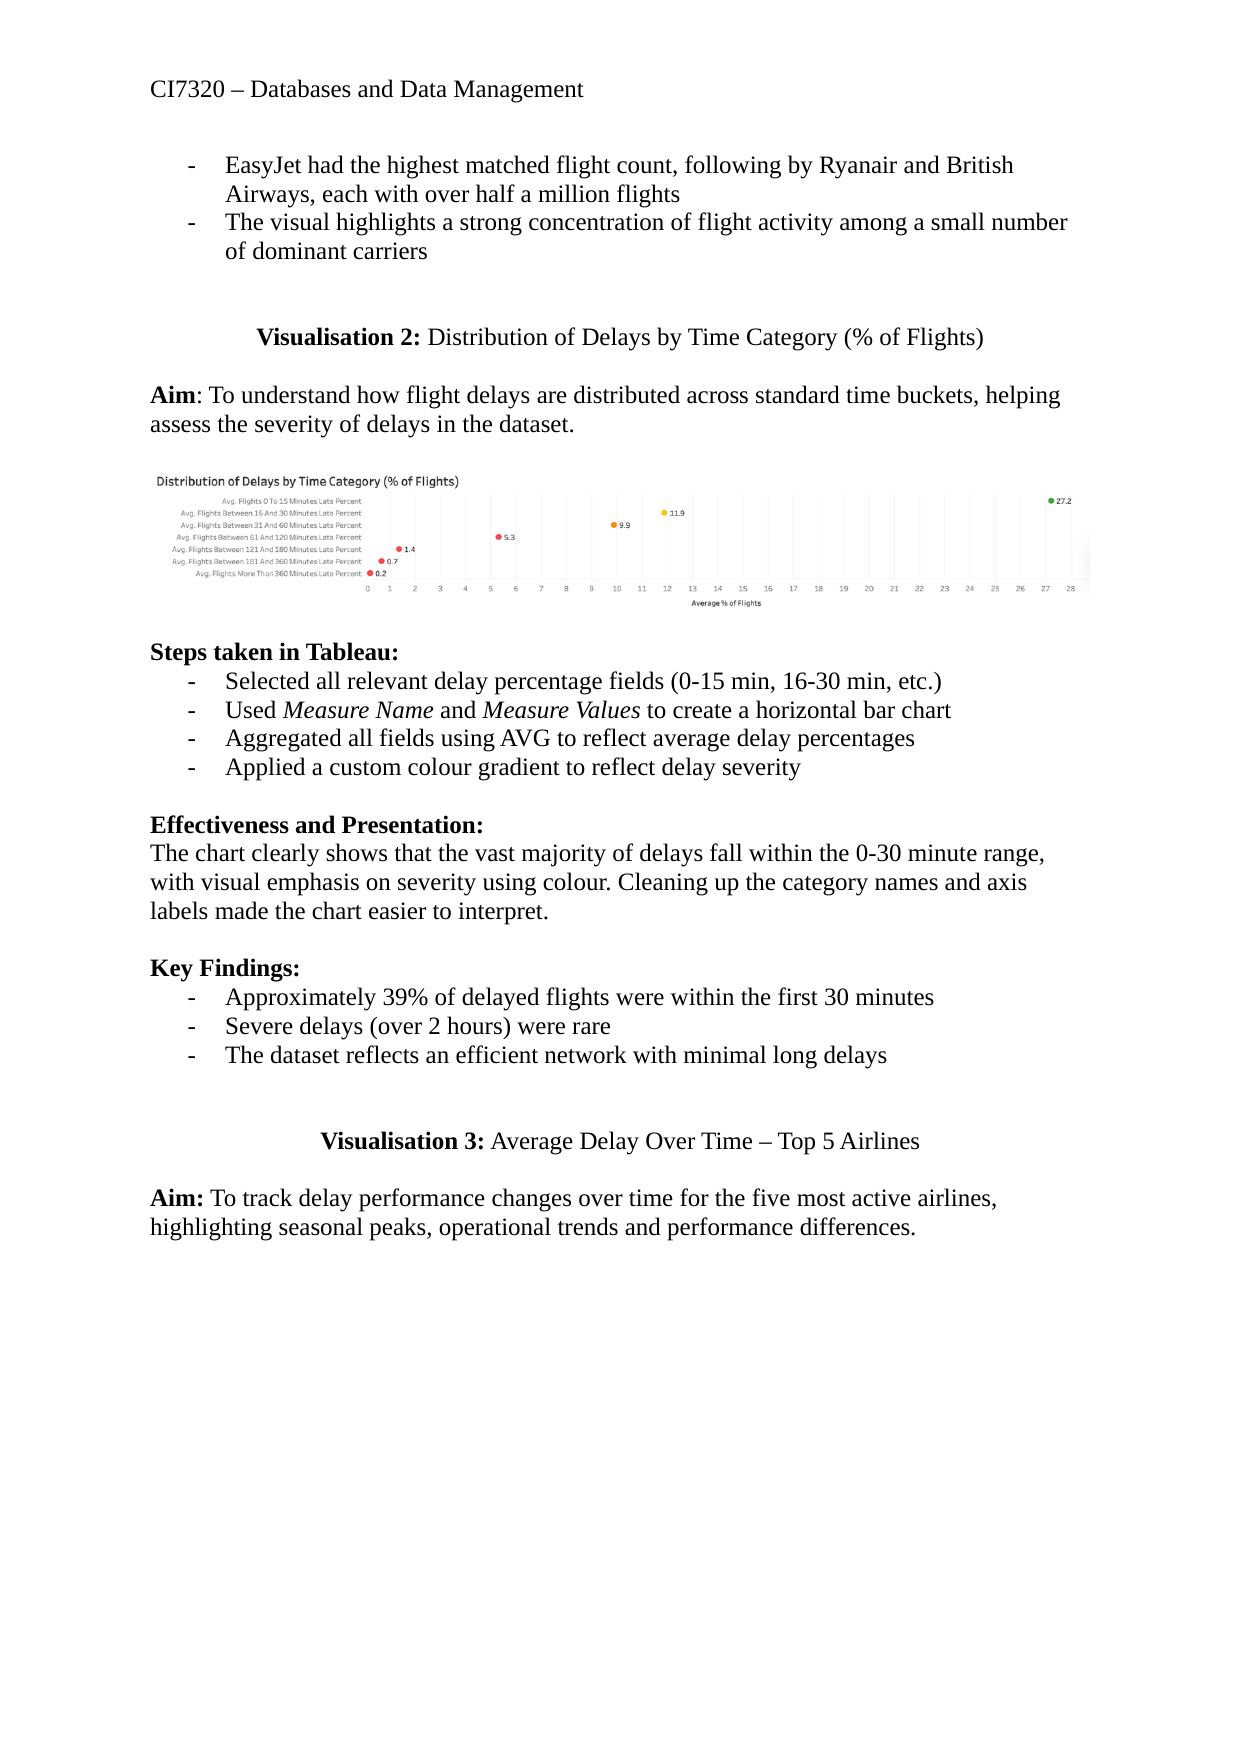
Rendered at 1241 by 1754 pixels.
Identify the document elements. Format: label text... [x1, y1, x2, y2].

text Visualisation 2: Distribution of Delays by Time Category (% of Flights) [150, 322, 1090, 351]
text Aim: To track delay performance changes over time for the five most active airlines, highlighting seasonal peaks, operational trends and performance differences. [150, 1183, 1090, 1241]
text Steps taken in Tableau: [150, 637, 1090, 666]
list EasyJet had the highest matched flight count, following by Ryanair and British Airways, each with over half a million flights [187, 150, 1090, 207]
list Selected all relevant delay percentage fields (0-15 min, 16-30 min, etc.) [187, 666, 1090, 695]
picture [150, 466, 1091, 609]
list The visual highlights a strong concentration of flight activity among a small number of dominant carriers [187, 207, 1090, 265]
list The dataset reflects an efficient network with minimal long delays [187, 1040, 1090, 1068]
text Visualisation 3: Average Delay Over Time – Top 5 Airlines [150, 1126, 1090, 1155]
list Used Measure Name and Measure Values to create a horizontal bar chart [187, 695, 1090, 723]
list Applied a custom colour gradient to reflect delay severity [187, 752, 1090, 781]
text Aim: To understand how flight delays are distributed across standard time buckets, helping assess the severity of delays in the dataset. [150, 380, 1090, 437]
text The chart clearly shows that the vast majority of delays fall within the 0-30 minute range, with visual emphasis on severity using colour. Cleaning up the category names and axis labels made the chart easier to interpret. [150, 838, 1090, 925]
text Effectiveness and Presentation: [150, 810, 1090, 838]
list Approximately 39% of delayed flights were within the first 30 minutes [187, 982, 1090, 1011]
text Key Findings: [150, 953, 1090, 982]
list Aggregated all fields using AVG to reflect average delay percentages [187, 723, 1090, 752]
list Severe delays (over 2 hours) were rare [187, 1011, 1090, 1040]
